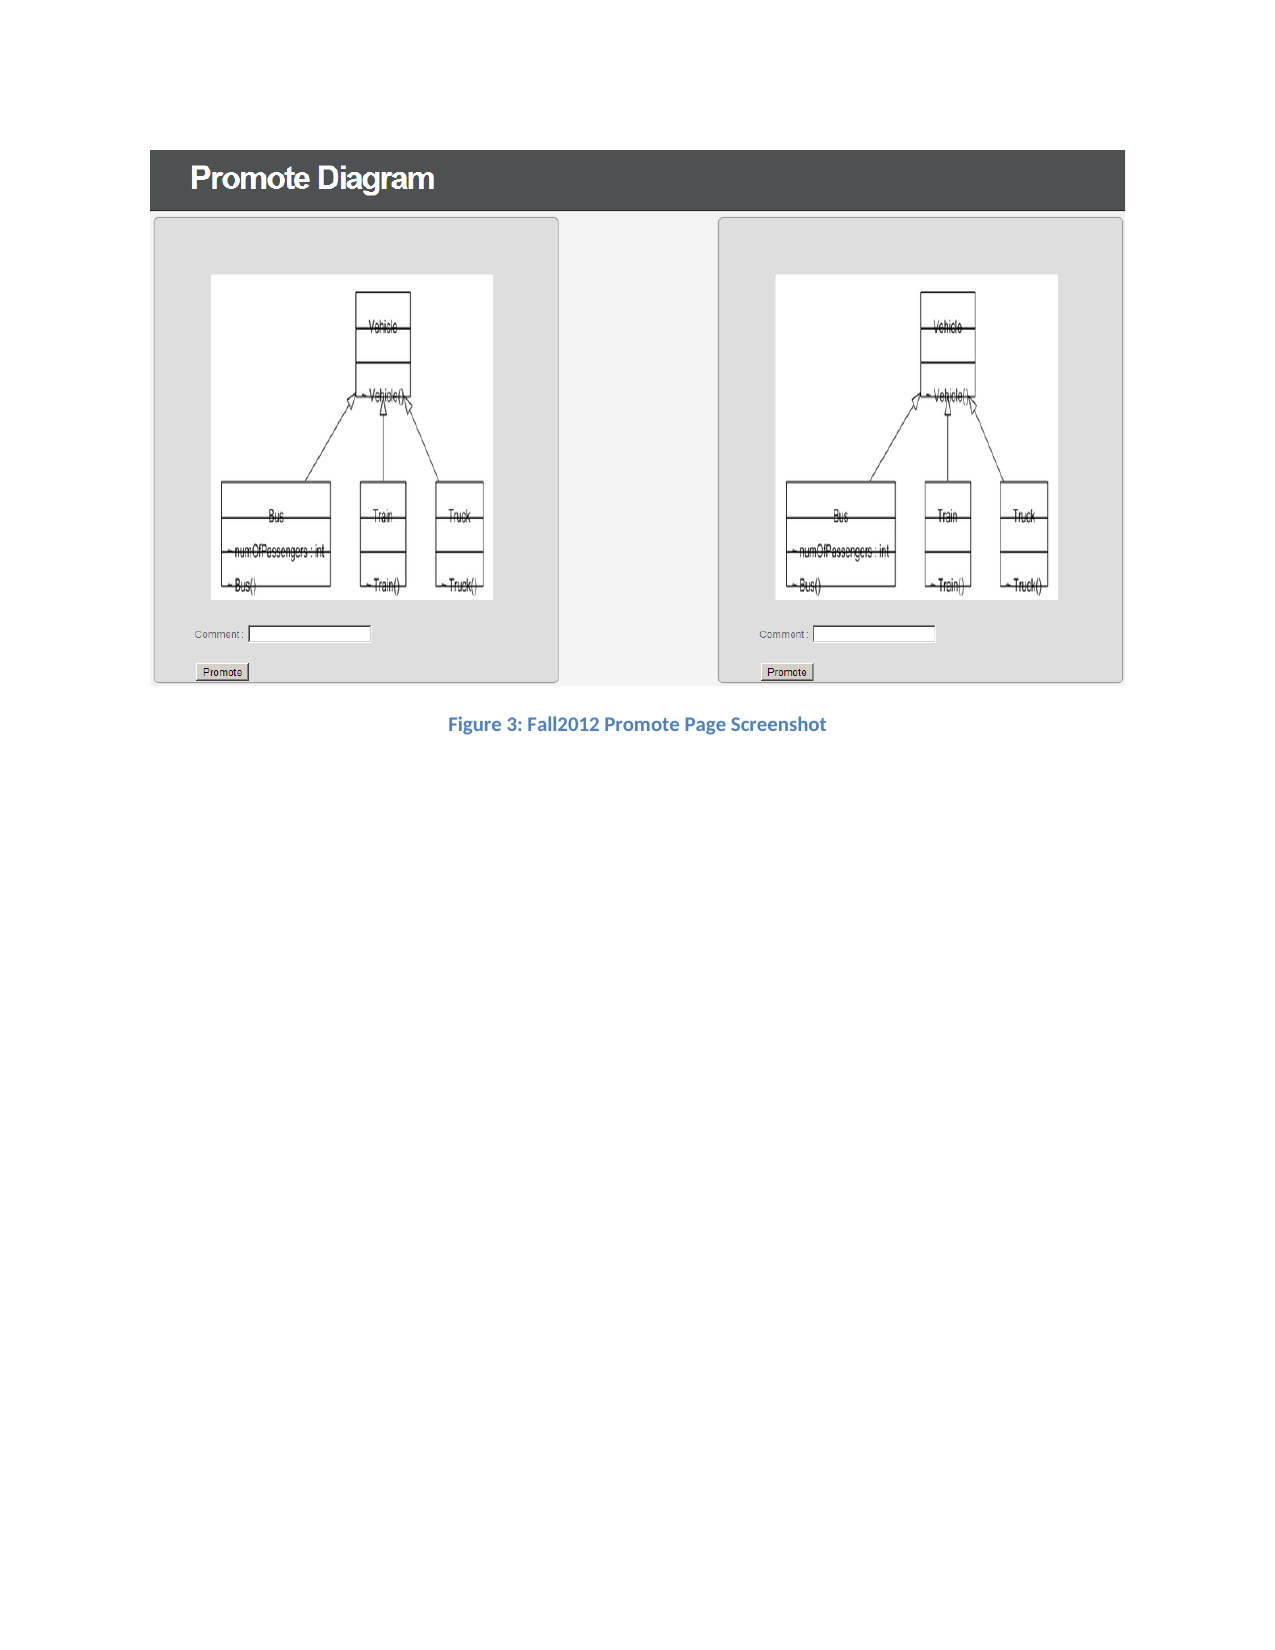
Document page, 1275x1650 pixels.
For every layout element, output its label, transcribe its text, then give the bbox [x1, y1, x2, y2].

picture [150, 150, 1125, 686]
text Figure 3: Fall2012 Promote Page Screenshot [150, 711, 1125, 736]
